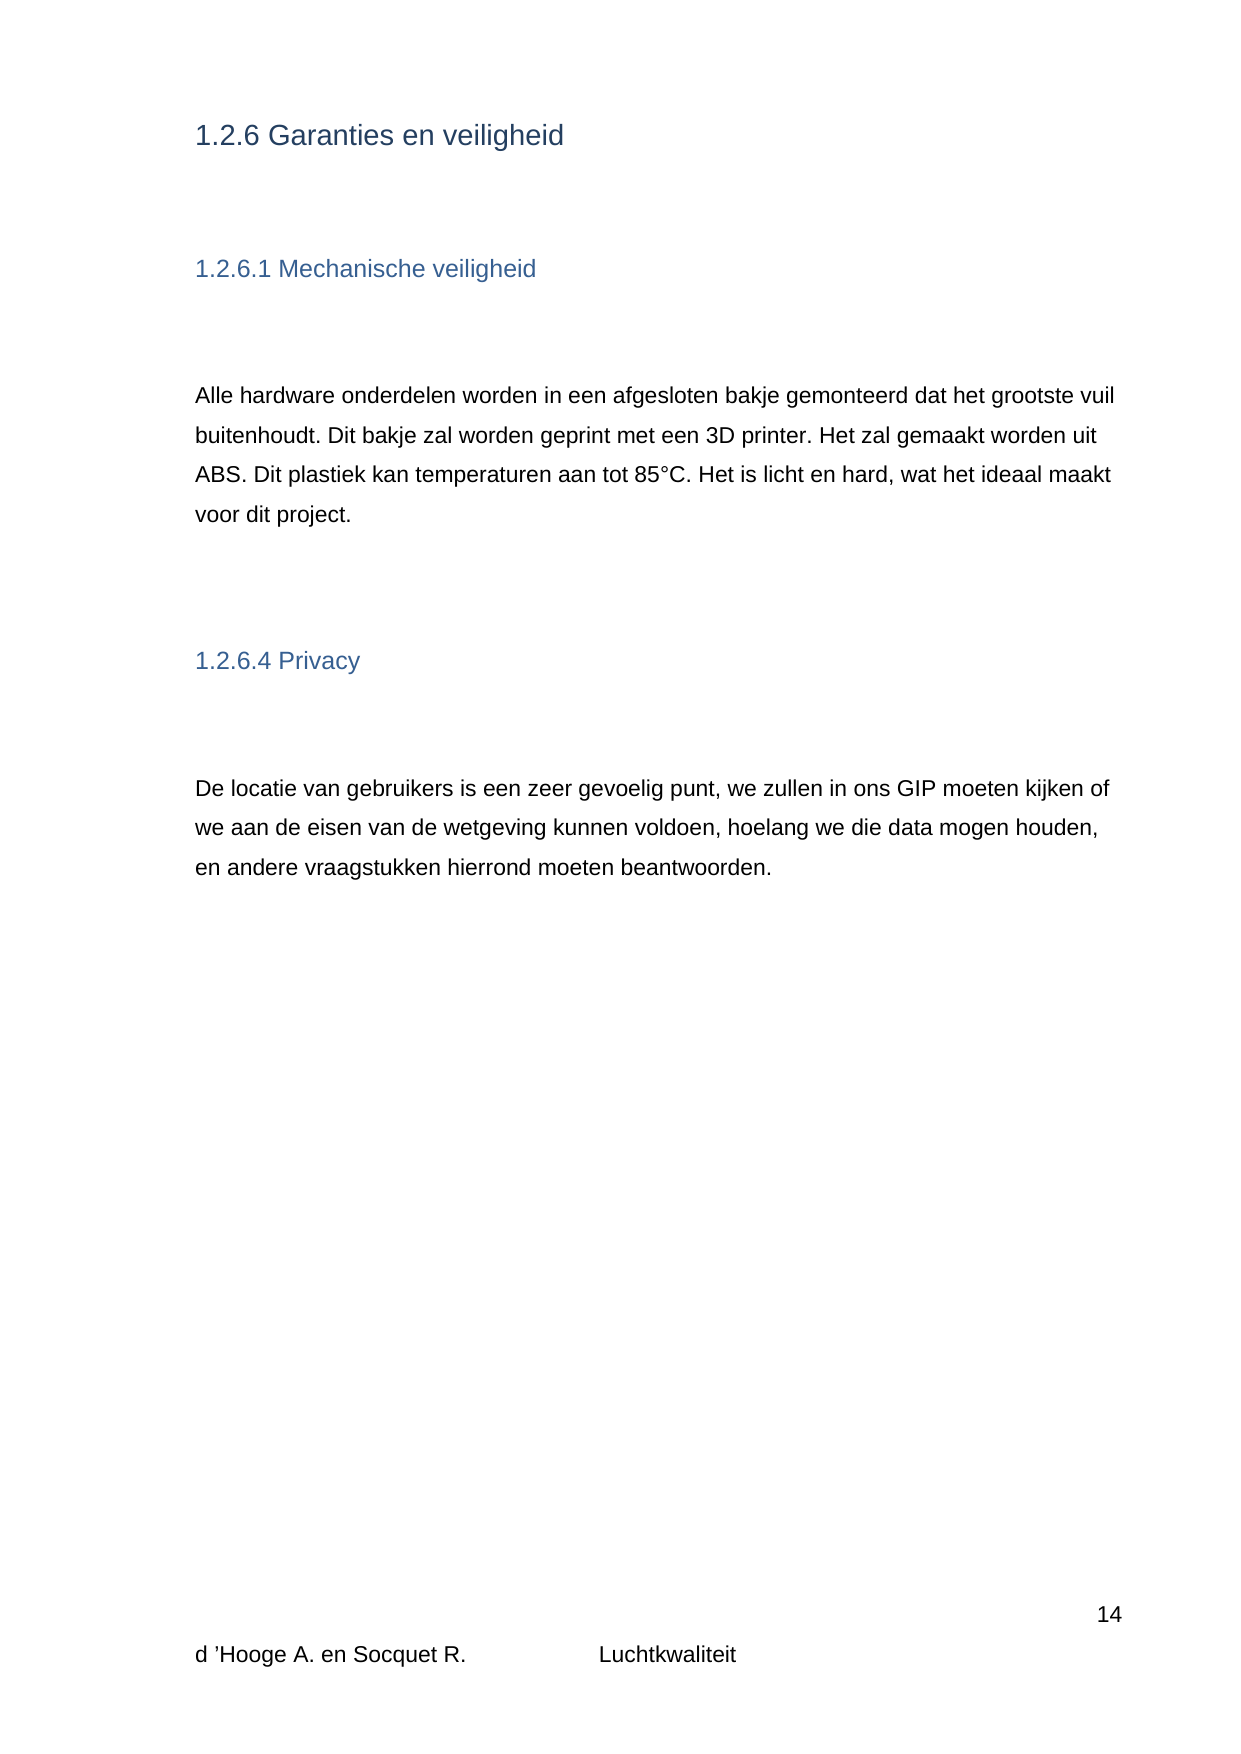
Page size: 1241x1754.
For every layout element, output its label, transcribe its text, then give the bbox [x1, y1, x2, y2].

subtitle 1.2.6.1 Mechanische veiligheid [195, 254, 1122, 282]
text Alle hardware onderdelen worden in een afgesloten bakje gemonteerd dat het grootste vuil buitenhoudt. Dit bakje zal worden geprint met een 3D printer. Het zal gemaakt worden uit ABS. Dit plastiek kan temperaturen aan tot 85°C. Het is licht en hard, wat het ideaal maakt voor dit project. [195, 382, 1122, 527]
subtitle 1.2.6.4 Privacy [195, 646, 1122, 675]
subtitle 1.2.6 Garanties en veiligheid [195, 118, 1122, 152]
text De locatie van gebruikers is een zeer gevoelig punt, we zullen in ons GIP moeten kijken of we aan de eisen van de wetgeving kunnen voldoen, hoelang we die data mogen houden, en andere vraagstukken hierrond moeten beantwoorden. [195, 775, 1122, 880]
